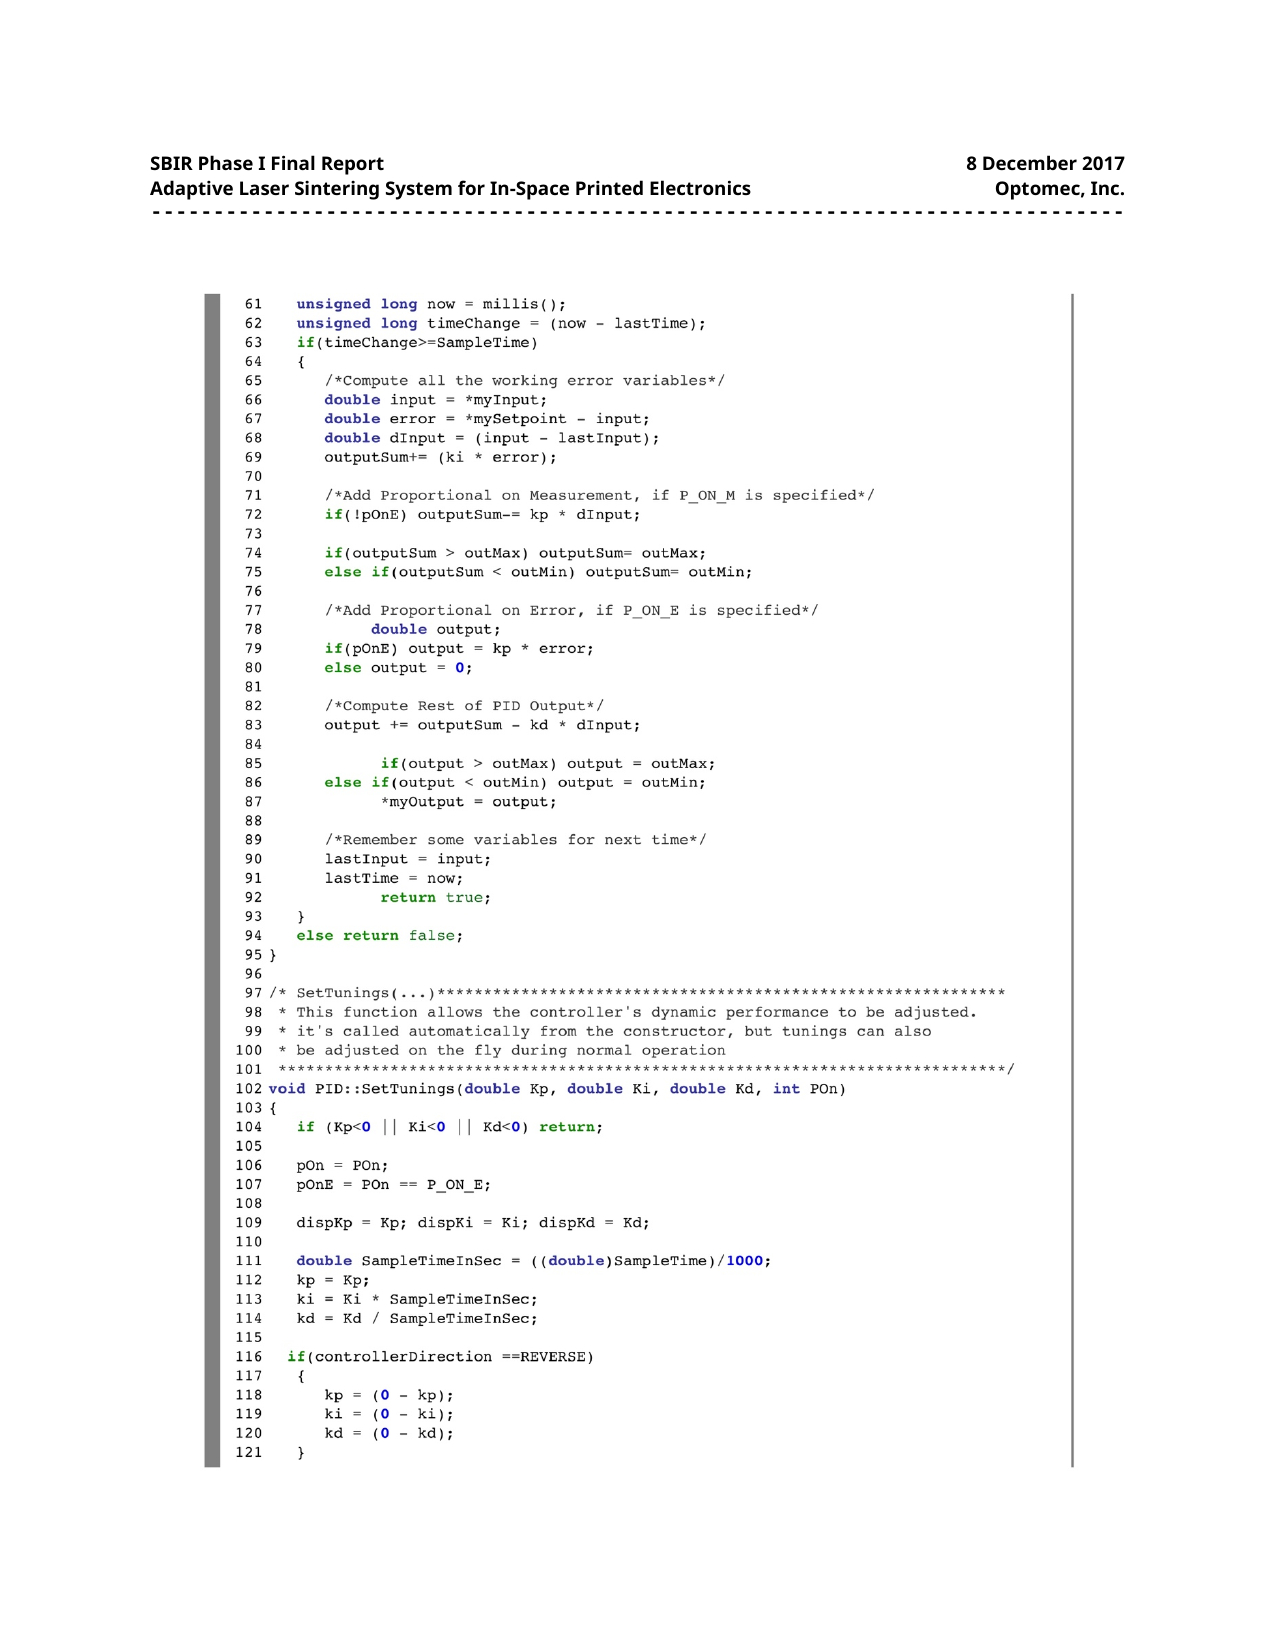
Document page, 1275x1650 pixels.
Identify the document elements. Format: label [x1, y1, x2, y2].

picture [150, 249, 1125, 1473]
